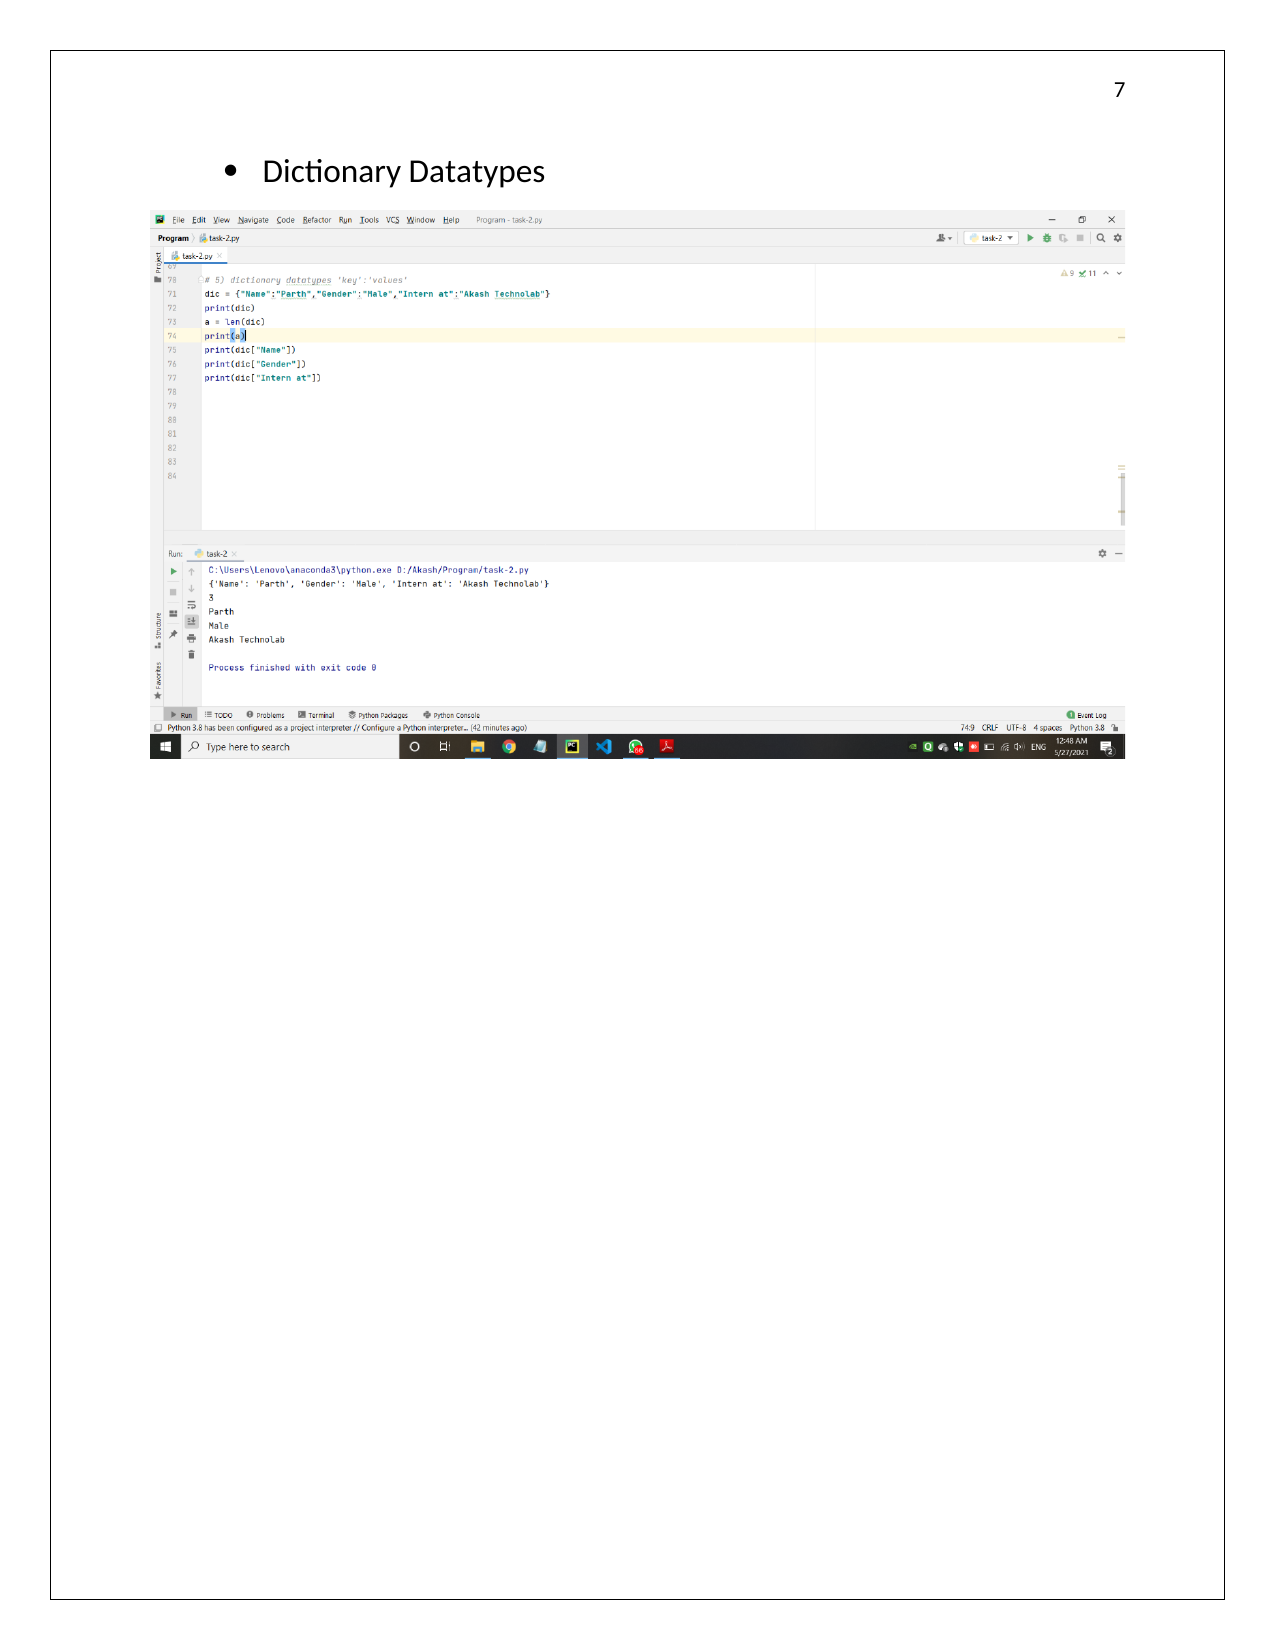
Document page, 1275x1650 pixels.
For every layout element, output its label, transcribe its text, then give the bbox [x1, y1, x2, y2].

list Dictionary Datatypes [225, 150, 1125, 191]
picture [150, 210, 1125, 759]
